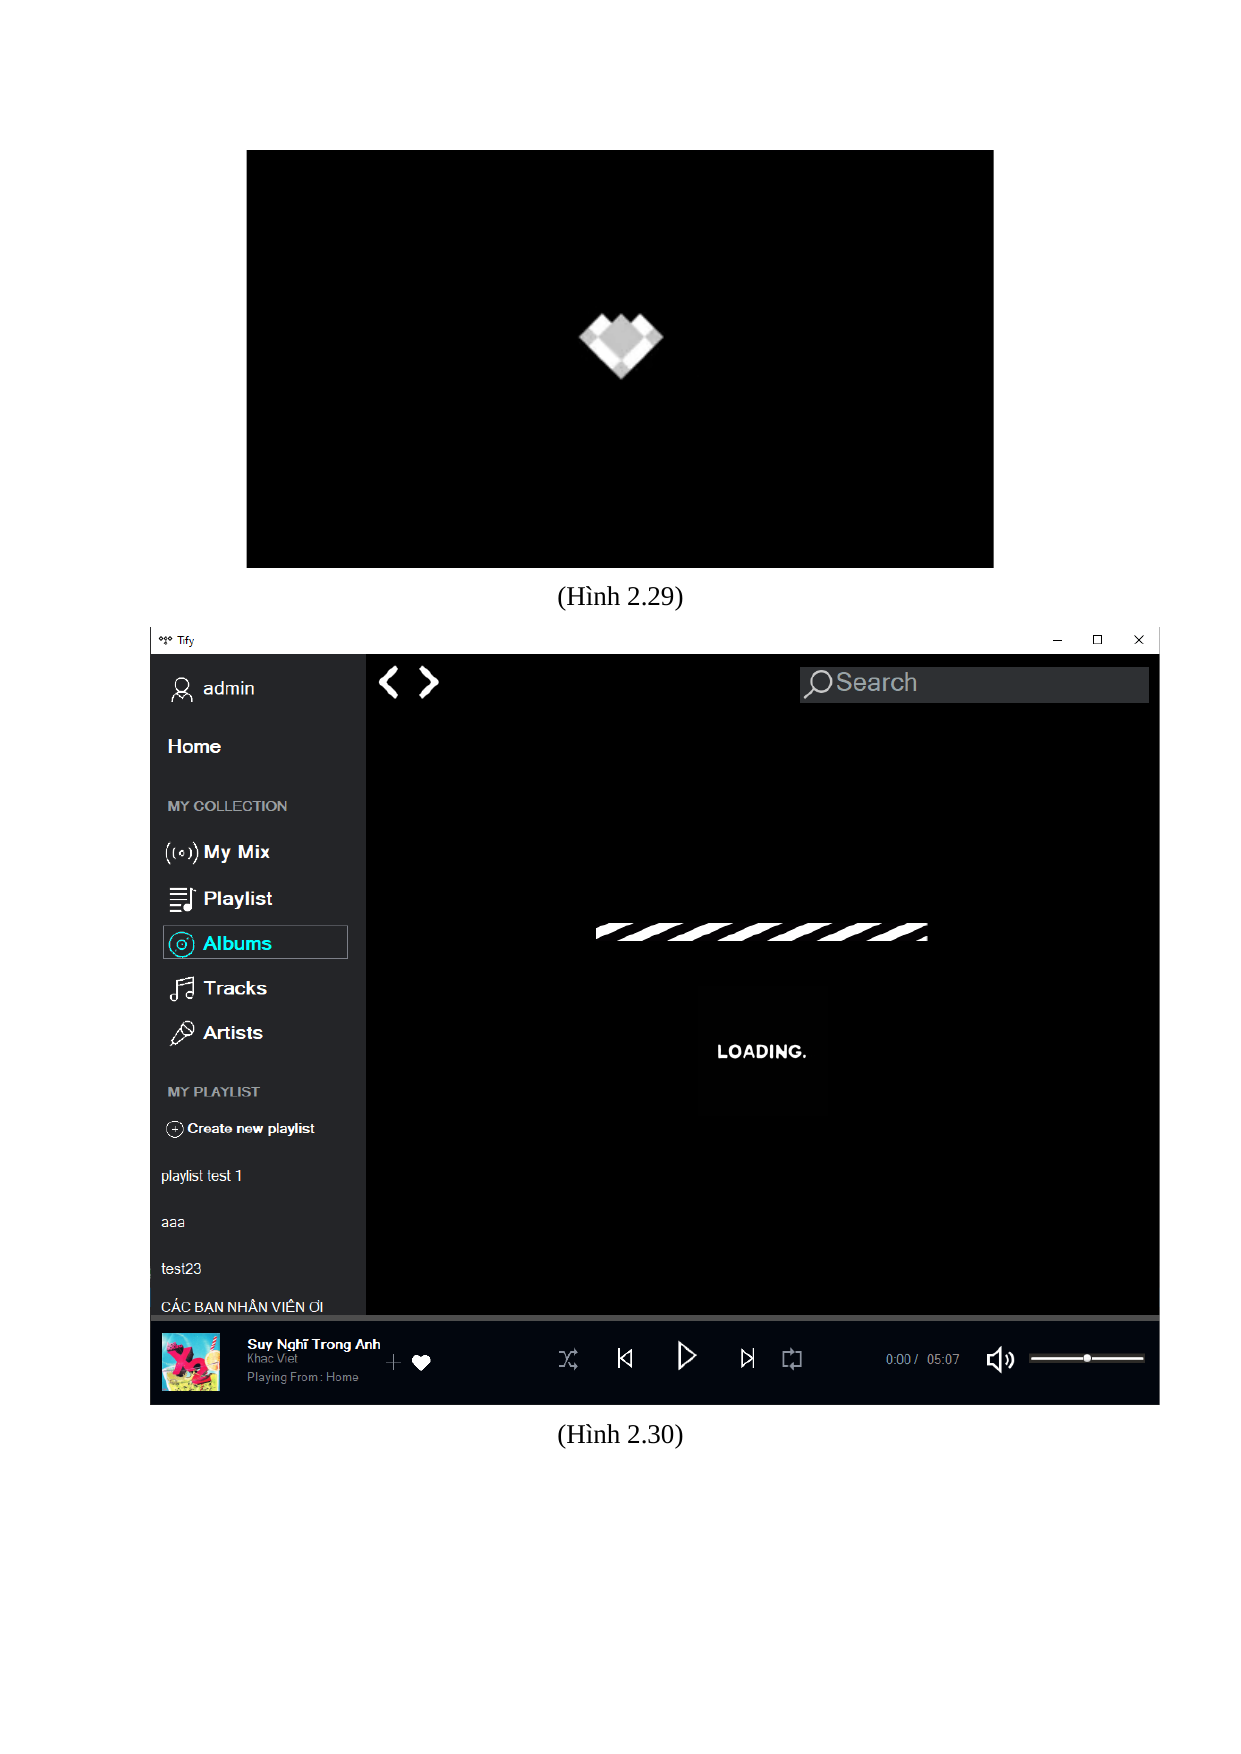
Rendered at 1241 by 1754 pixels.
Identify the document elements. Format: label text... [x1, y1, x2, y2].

picture [150, 627, 1160, 1405]
picture [246, 150, 994, 568]
text (Hình 2.30) [150, 1418, 1090, 1449]
text (Hình 2.29) [150, 580, 1090, 611]
